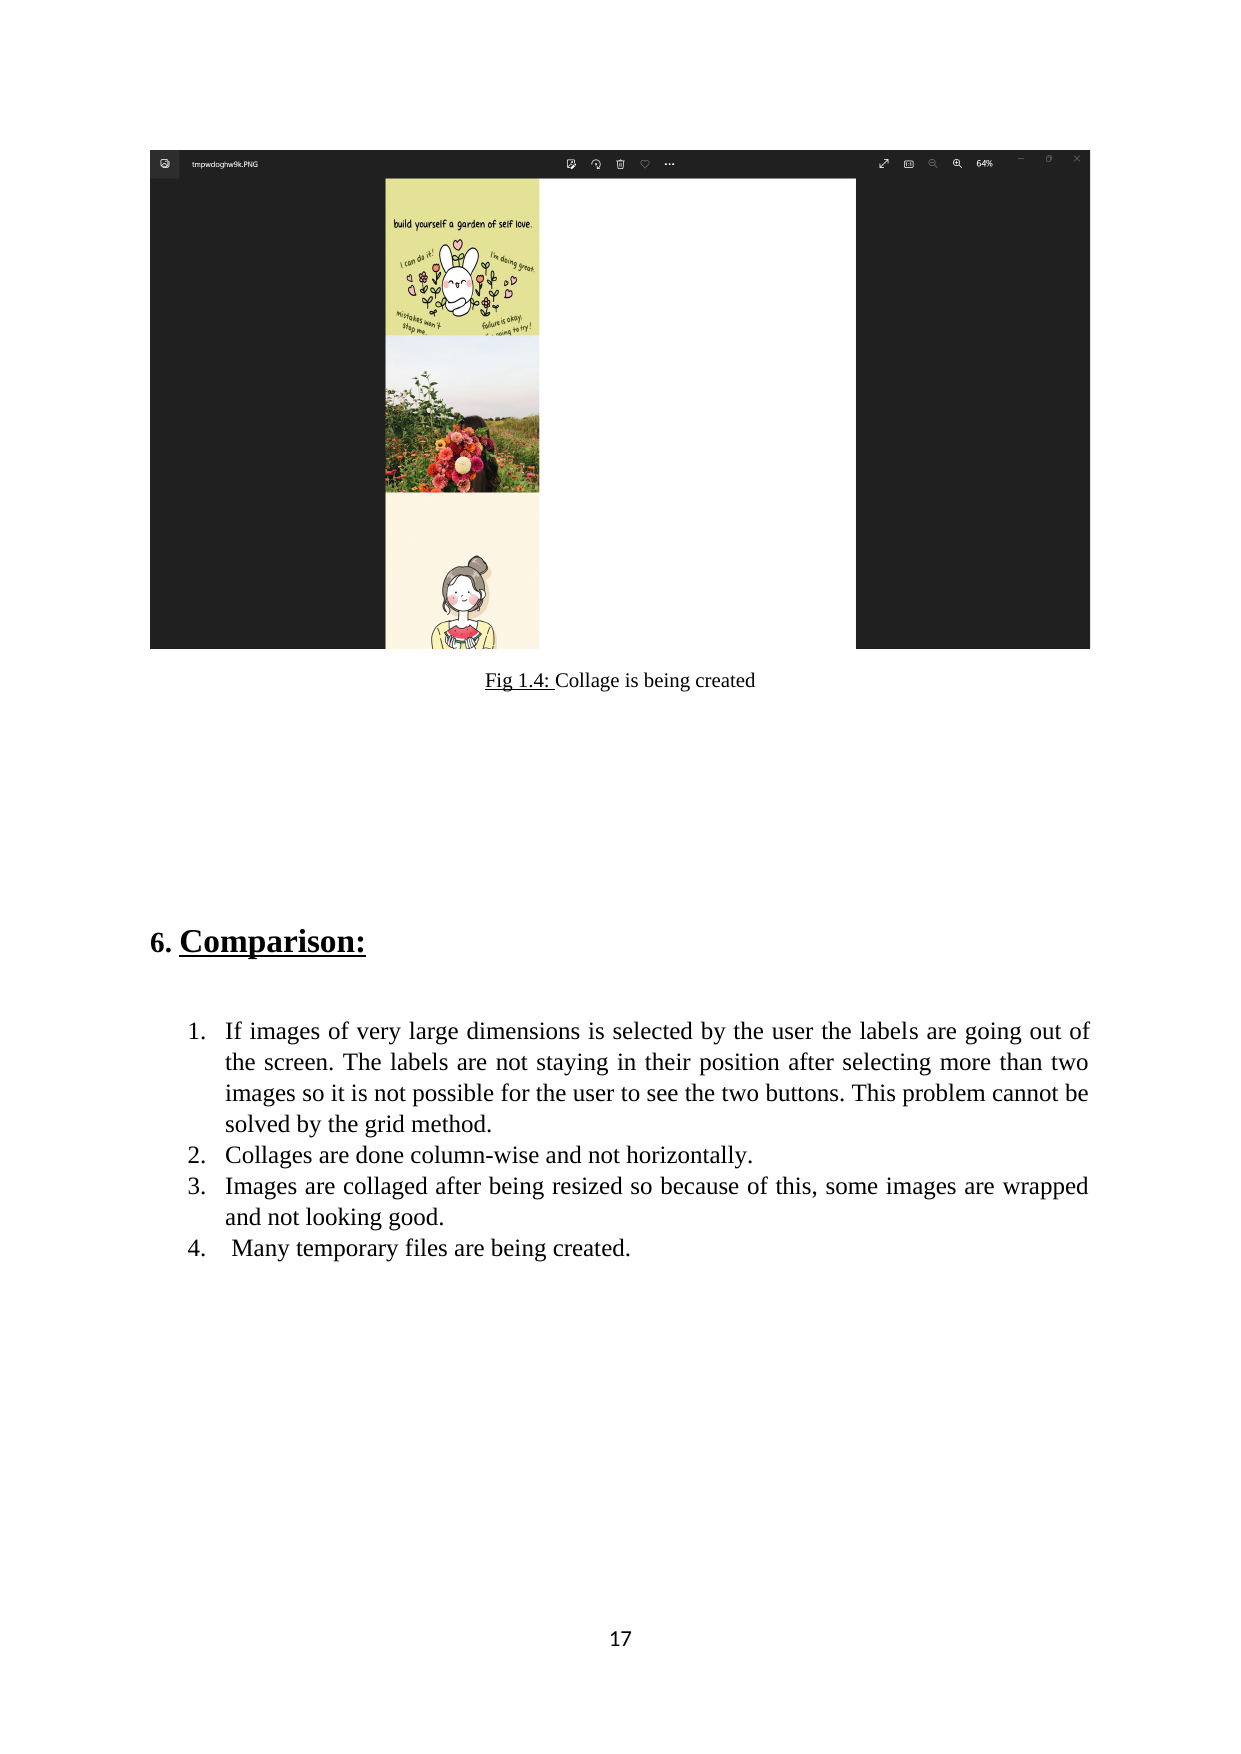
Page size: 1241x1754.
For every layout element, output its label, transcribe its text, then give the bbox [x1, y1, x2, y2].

list Many temporary files are being created. [187, 1233, 1090, 1262]
picture [150, 150, 1091, 649]
list Images are collaged after being resized so because of this, some images are wrapped and not looking good. [187, 1171, 1090, 1231]
text Fig 1.4: Collage is being created [150, 668, 1090, 692]
list If images of very large dimensions is selected by the user the labels are going out of the screen. The labels are not staying in their position after selecting more than two images so it is not possible for the user to see the two buttons. This problem cannot be solved by the grid method. [187, 1016, 1090, 1138]
list Collages are done column-wise and not horizontally. [187, 1140, 1090, 1169]
text 6. Comparison: [150, 922, 1090, 960]
